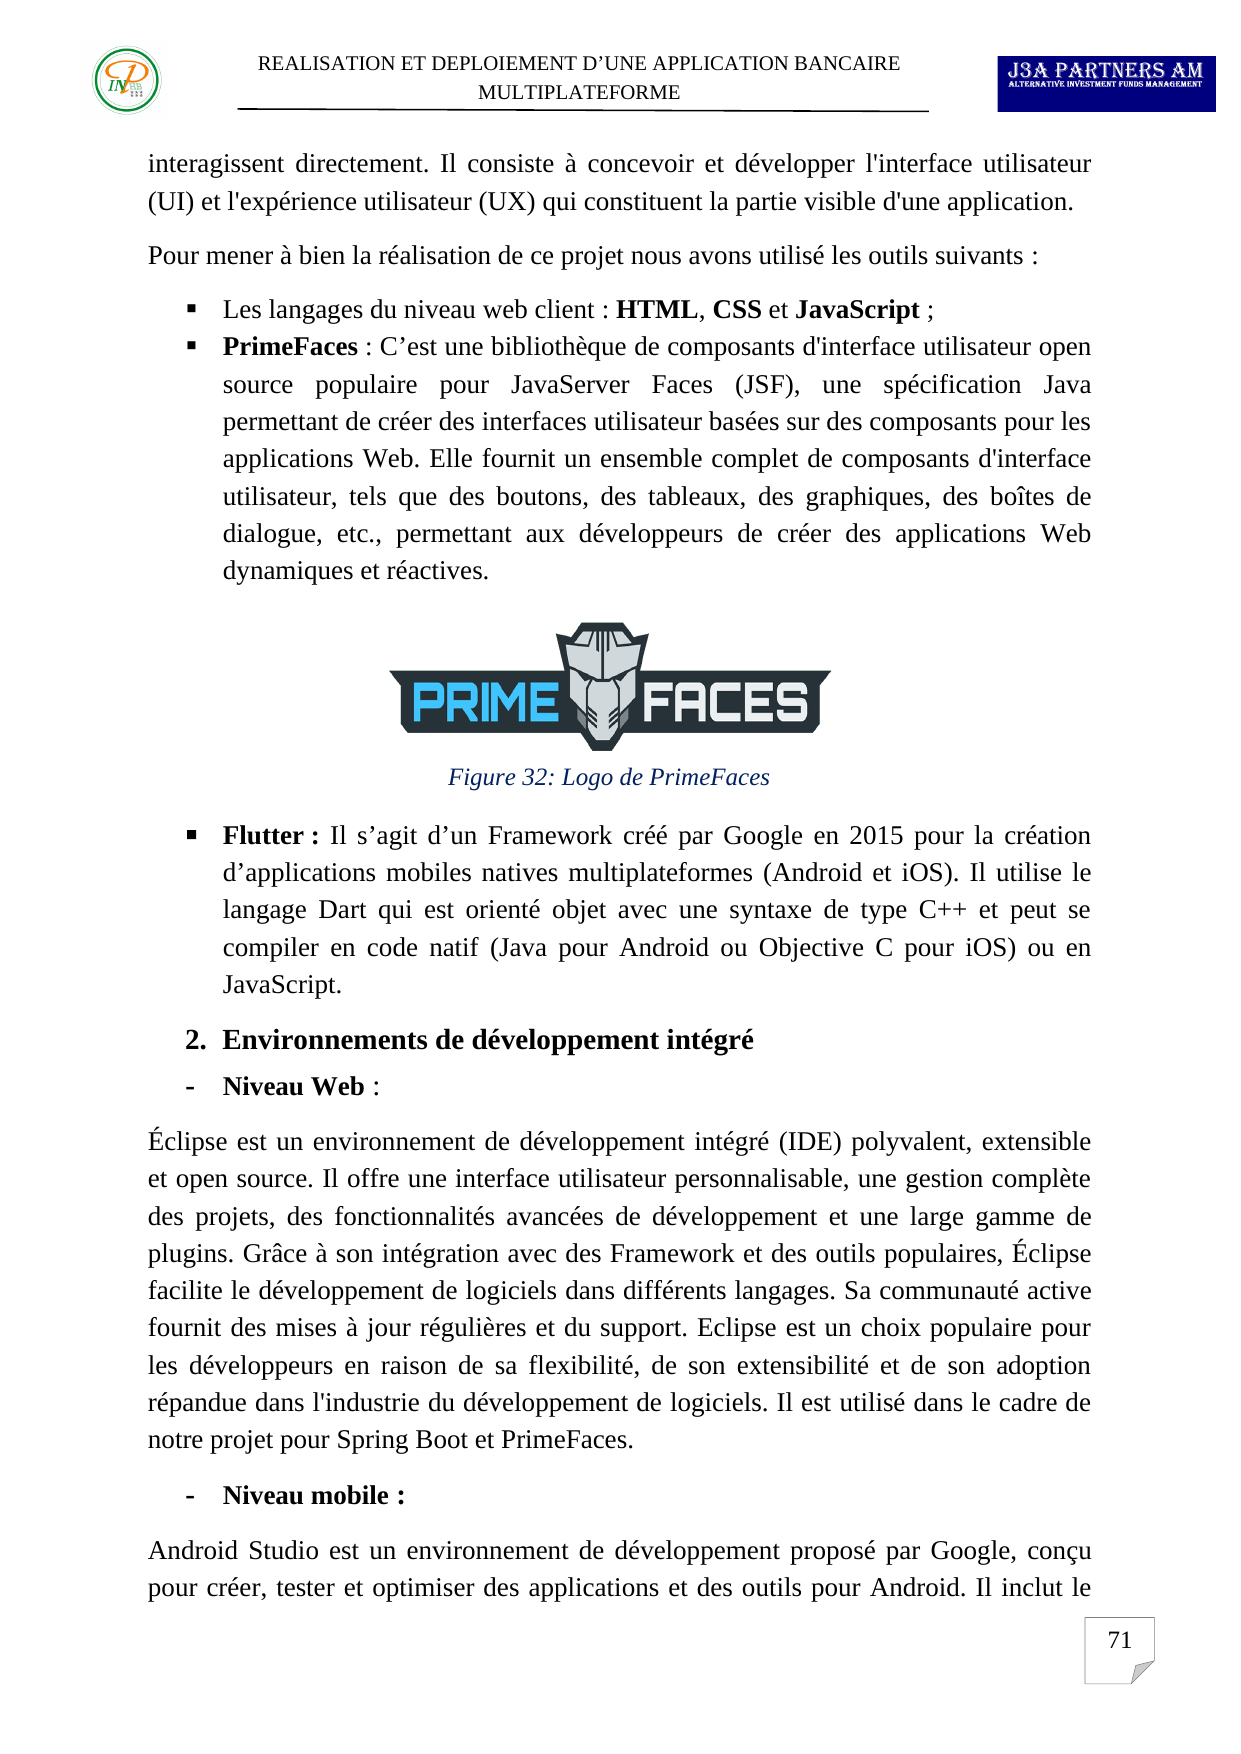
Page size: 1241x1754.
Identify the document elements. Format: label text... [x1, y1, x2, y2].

picture [371, 619, 849, 753]
text Pour mener à bien la réalisation de ce projet nous avons utilisé les outils suivants : [148, 239, 1093, 270]
subtitle Environnements de développement intégré [185, 1022, 1093, 1056]
picture [81, 35, 172, 125]
picture [997, 56, 1216, 112]
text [148, 148, 1093, 216]
list Niveau Web : [185, 1068, 1093, 1102]
list Flutter : Il s’agit d’un Framework créé par Google en 2015 pour la création d’applications mobiles natives multiplateformes (Android et iOS). Il utilise le langage Dart qui est orienté objet avec une syntaxe de type C++ et peut se compiler en code natif (Java pour Android ou Objective C pour iOS) ou en JavaScript. [185, 819, 1093, 999]
list Niveau mobile : [185, 1477, 1093, 1511]
text Éclipse est un environnement de développement intégré (IDE) polyvalent, extensible et open source. Il offre une interface utilisateur personnalisable, une gestion complète des projets, des fonctionnalités avancées de développement et une large gamme de plugins. Grâce à son intégration avec des Framework et des outils populaires, Éclipse facilite le développement de logiciels dans différents langages. Sa communauté active fournit des mises à jour régulières et du support. Eclipse est un choix populaire pour les développeurs en raison de sa flexibilité, de son extensibilité et de son adoption répandue dans l'industrie du développement de logiciels. Il est utilisé dans le cadre de notre projet pour Spring Boot et PrimeFaces. [148, 1125, 1093, 1454]
list PrimeFaces : C’est une bibliothèque de composants d'interface utilisateur open source populaire pour JavaServer Faces (JSF), une spécification Java permettant de créer des interfaces utilisateur basées sur des composants pour les applications Web. Elle fournit un ensemble complet de composants d'interface utilisateur, tels que des boutons, des tableaux, des graphiques, des boîtes de dialogue, etc., permettant aux développeurs de créer des applications Web dynamiques et réactives. [185, 330, 1093, 585]
list Les langages du niveau web client : HTML, CSS et JavaScript ; [185, 293, 1093, 324]
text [148, 1534, 1093, 1603]
